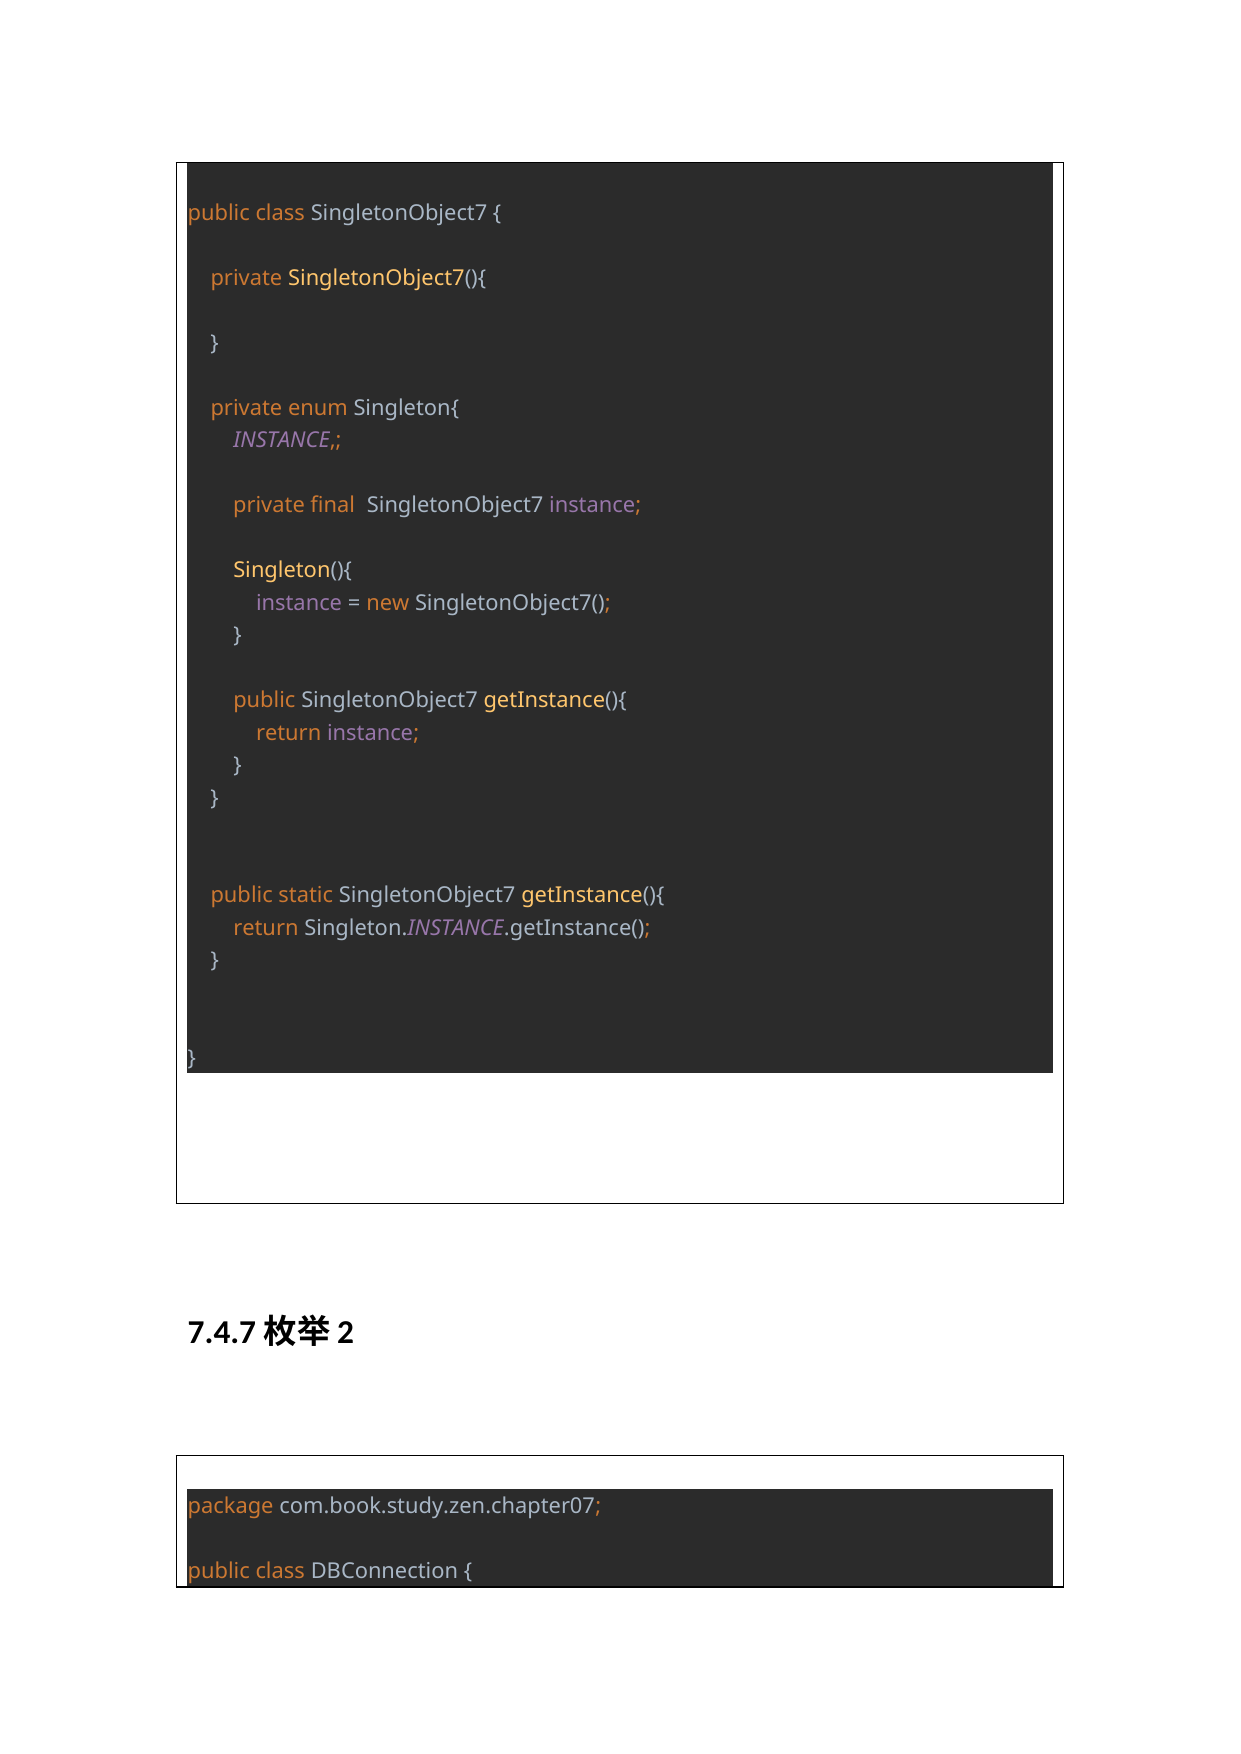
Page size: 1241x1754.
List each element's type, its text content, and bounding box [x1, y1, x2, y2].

subtitle 7.4.7 枚举2 [187, 1296, 1053, 1361]
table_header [177, 1456, 1063, 1586]
